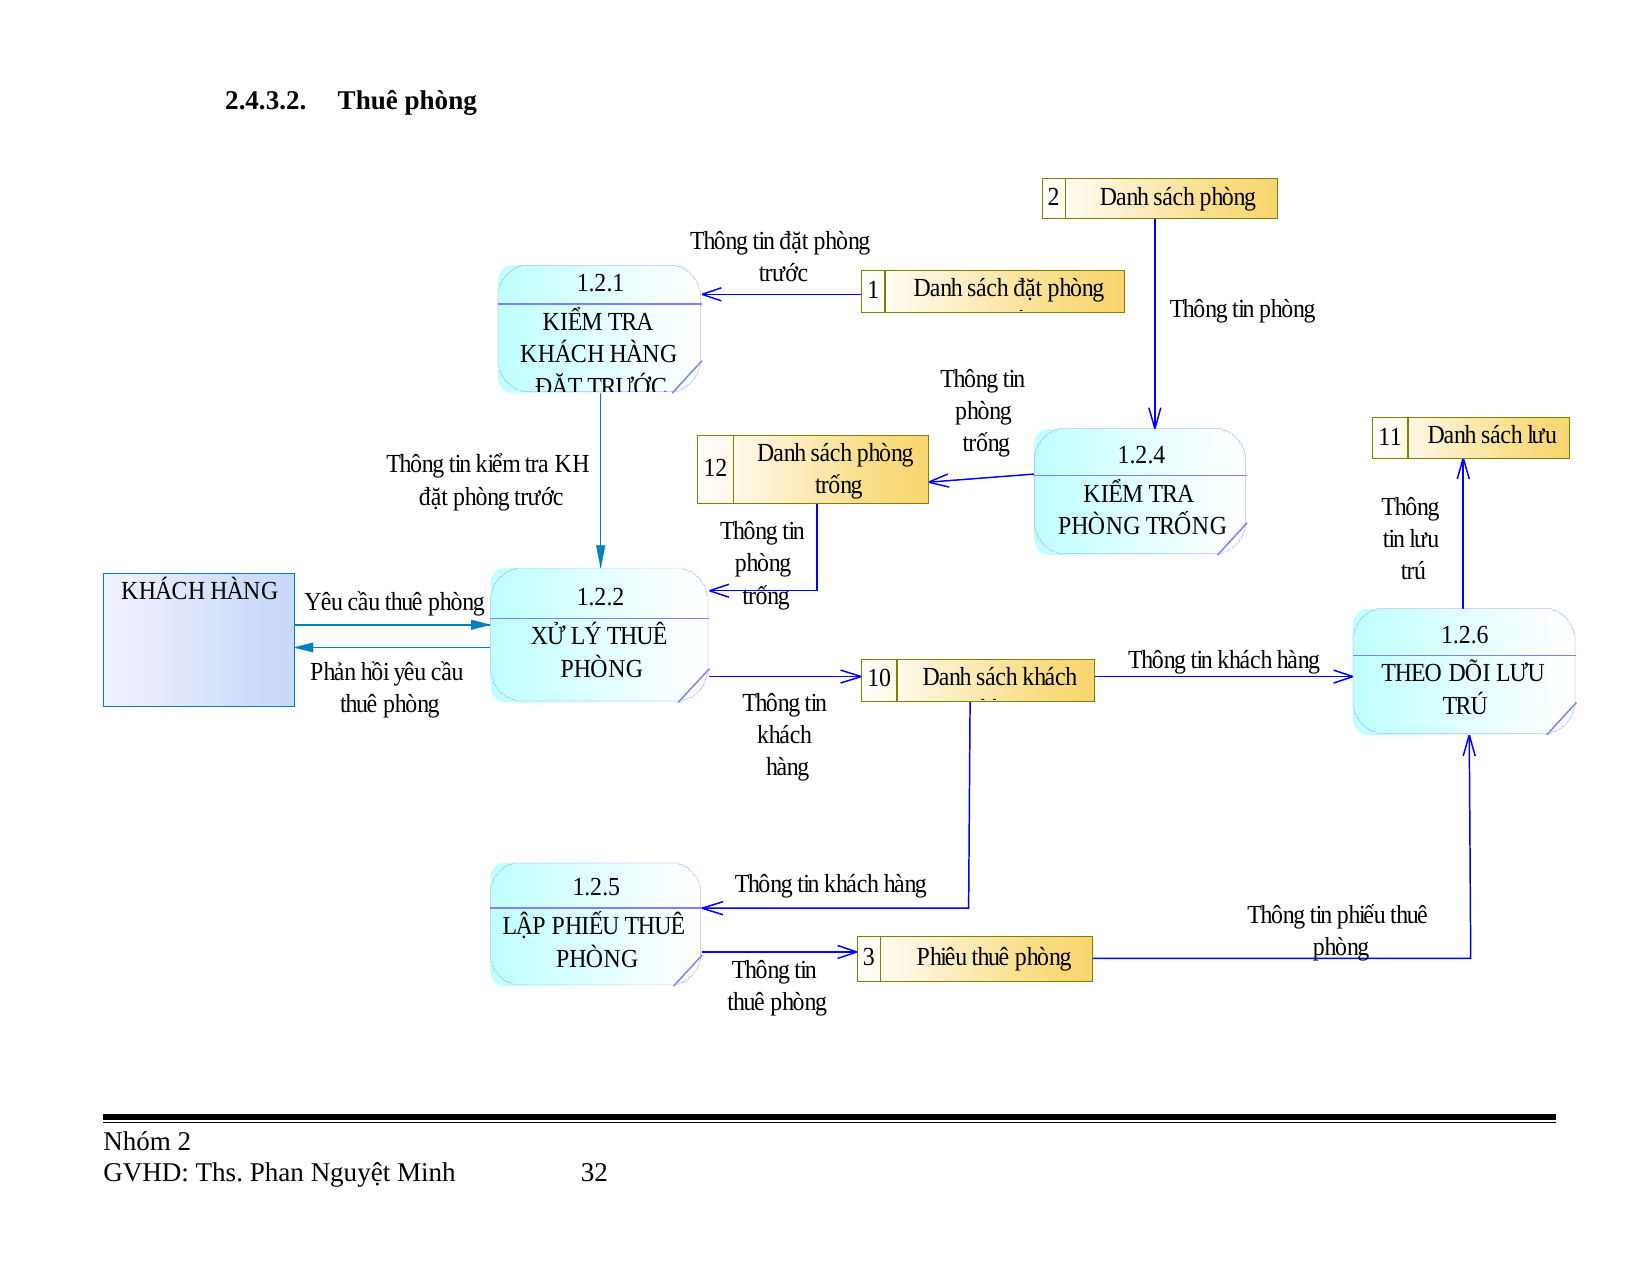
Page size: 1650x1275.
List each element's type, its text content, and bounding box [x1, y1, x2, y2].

list Thuê phòng [225, 84, 1556, 116]
